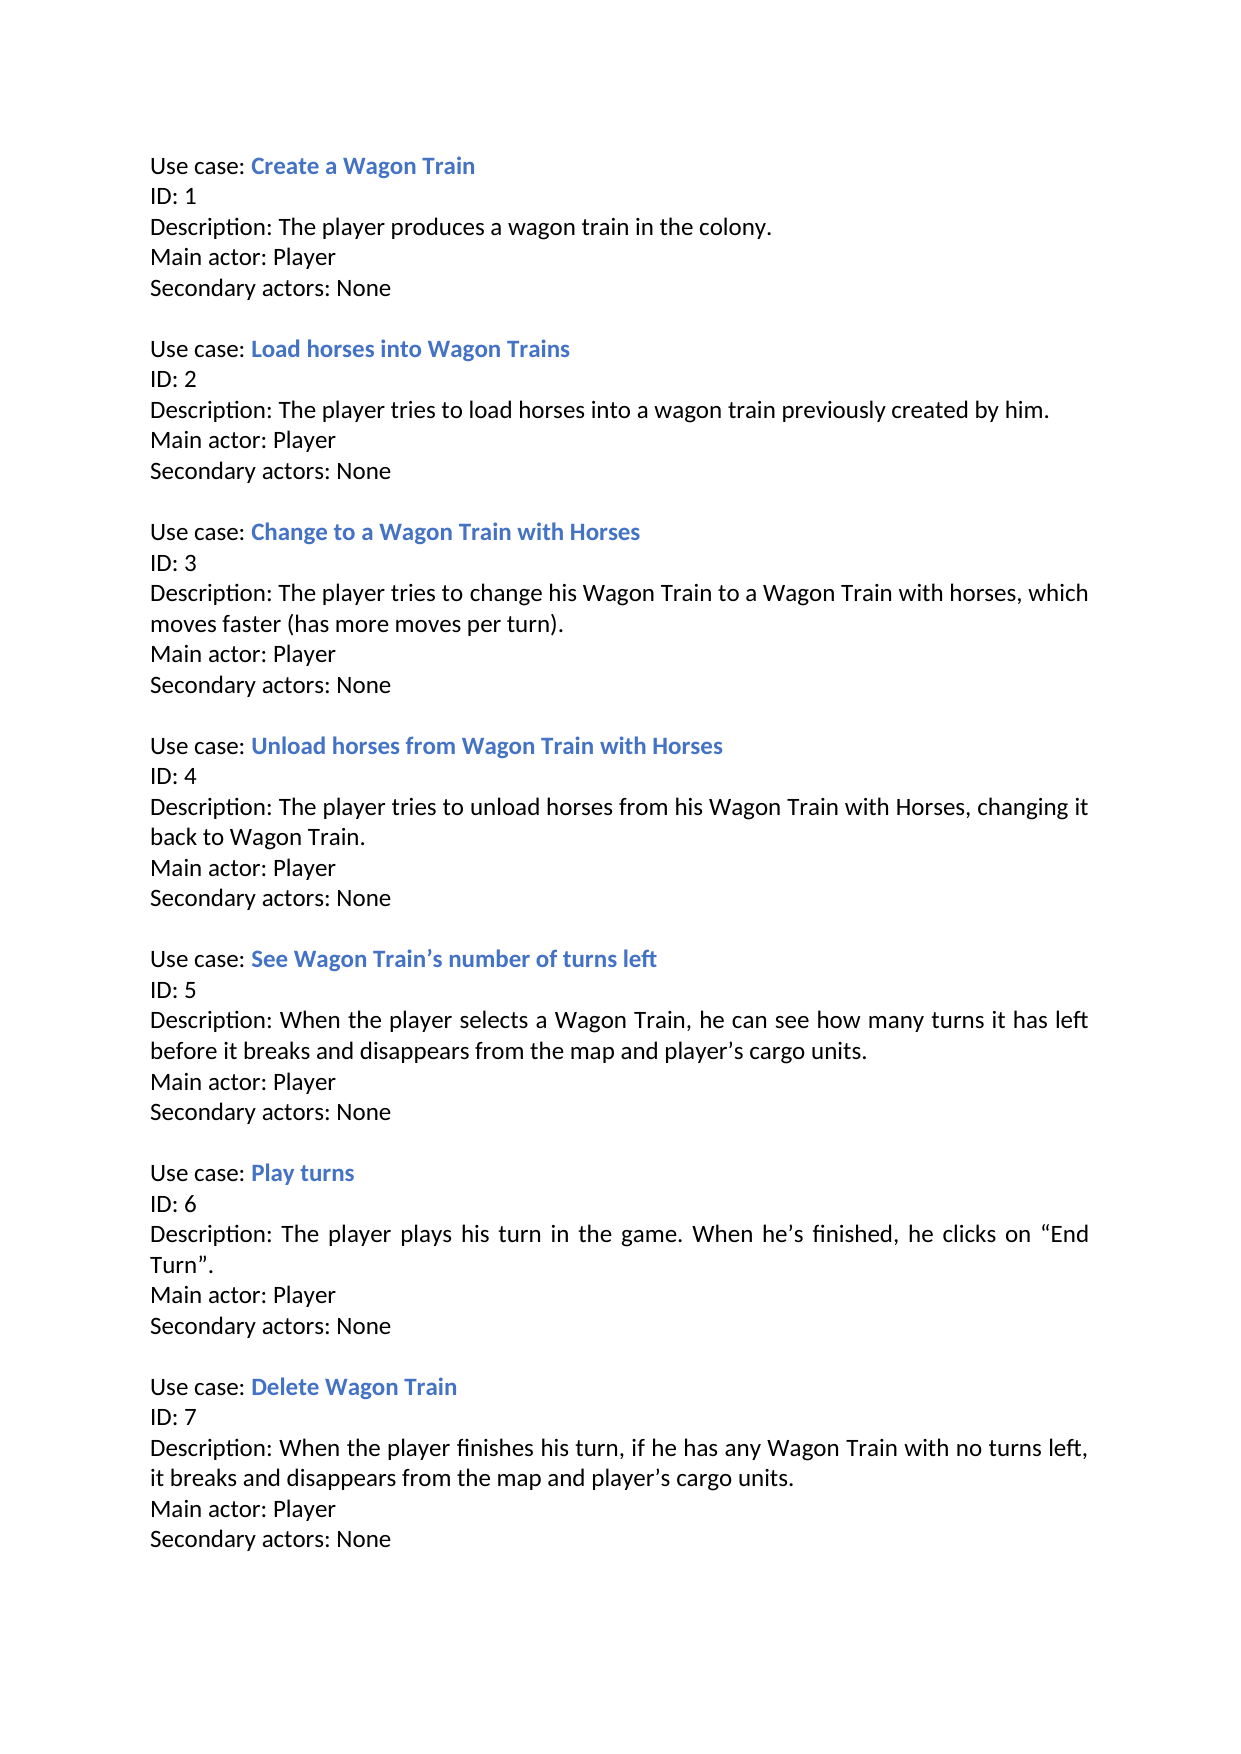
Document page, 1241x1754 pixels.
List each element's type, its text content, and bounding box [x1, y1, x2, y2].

text Main actor: Player [150, 1066, 1090, 1096]
text Description: The player plays his turn in the game. When he’s finished, he clicks on “End Turn”. [150, 1218, 1090, 1279]
text Use case: Load horses into Wagon Trains [150, 333, 1090, 364]
text ID: 4 [150, 760, 1090, 791]
text Secondary actors: None [150, 882, 1090, 913]
text Secondary actors: None [150, 455, 1090, 486]
text Main actor: Player [150, 425, 1090, 455]
text Main actor: Player [150, 638, 1090, 669]
text Use case: See Wagon Train’s number of turns left [150, 943, 1090, 974]
text Description: When the player selects a Wagon Train, he can see how many turns it has left before it breaks and disappears from the map and player’s cargo units. [150, 1004, 1090, 1066]
text Main actor: Player [150, 1493, 1090, 1523]
text Main actor: Player [150, 1279, 1090, 1310]
text Main actor: Player [150, 852, 1090, 882]
text Description: The player tries to load horses into a wagon train previously created by him. [150, 394, 1090, 425]
text Description: The player tries to unload horses from his Wagon Train with Horses, changing it back to Wagon Train. [150, 791, 1090, 852]
text ID: 2 [150, 364, 1090, 394]
text Description: The player tries to change his Wagon Train to a Wagon Train with horses, which moves faster (has more moves per turn). [150, 577, 1090, 638]
text Secondary actors: None [150, 272, 1090, 303]
text Use case: Unload horses from Wagon Train with Horses [150, 730, 1090, 760]
text Use case: Change to a Wagon Train with Horses [150, 516, 1090, 547]
text Secondary actors: None [150, 669, 1090, 699]
text Secondary actors: None [150, 1096, 1090, 1127]
text Secondary actors: None [150, 1310, 1090, 1340]
text Description: When the player finishes his turn, if he has any Wagon Train with no turns left, it breaks and disappears from the map and player’s cargo units. [150, 1432, 1090, 1493]
text Use case: Delete Wagon Train [150, 1371, 1090, 1401]
text Main actor: Player [150, 242, 1090, 272]
text ID: 5 [150, 974, 1090, 1004]
text Description: The player produces a wagon train in the colony. [150, 211, 1090, 242]
text Secondary actors: None [150, 1523, 1090, 1554]
text ID: 7 [150, 1401, 1090, 1432]
text ID: 3 [150, 547, 1090, 577]
text ID: 1 [150, 181, 1090, 211]
text Use case: Play turns [150, 1157, 1090, 1188]
text Use case: Create a Wagon Train [150, 150, 1090, 181]
text ID: 6 [150, 1188, 1090, 1218]
